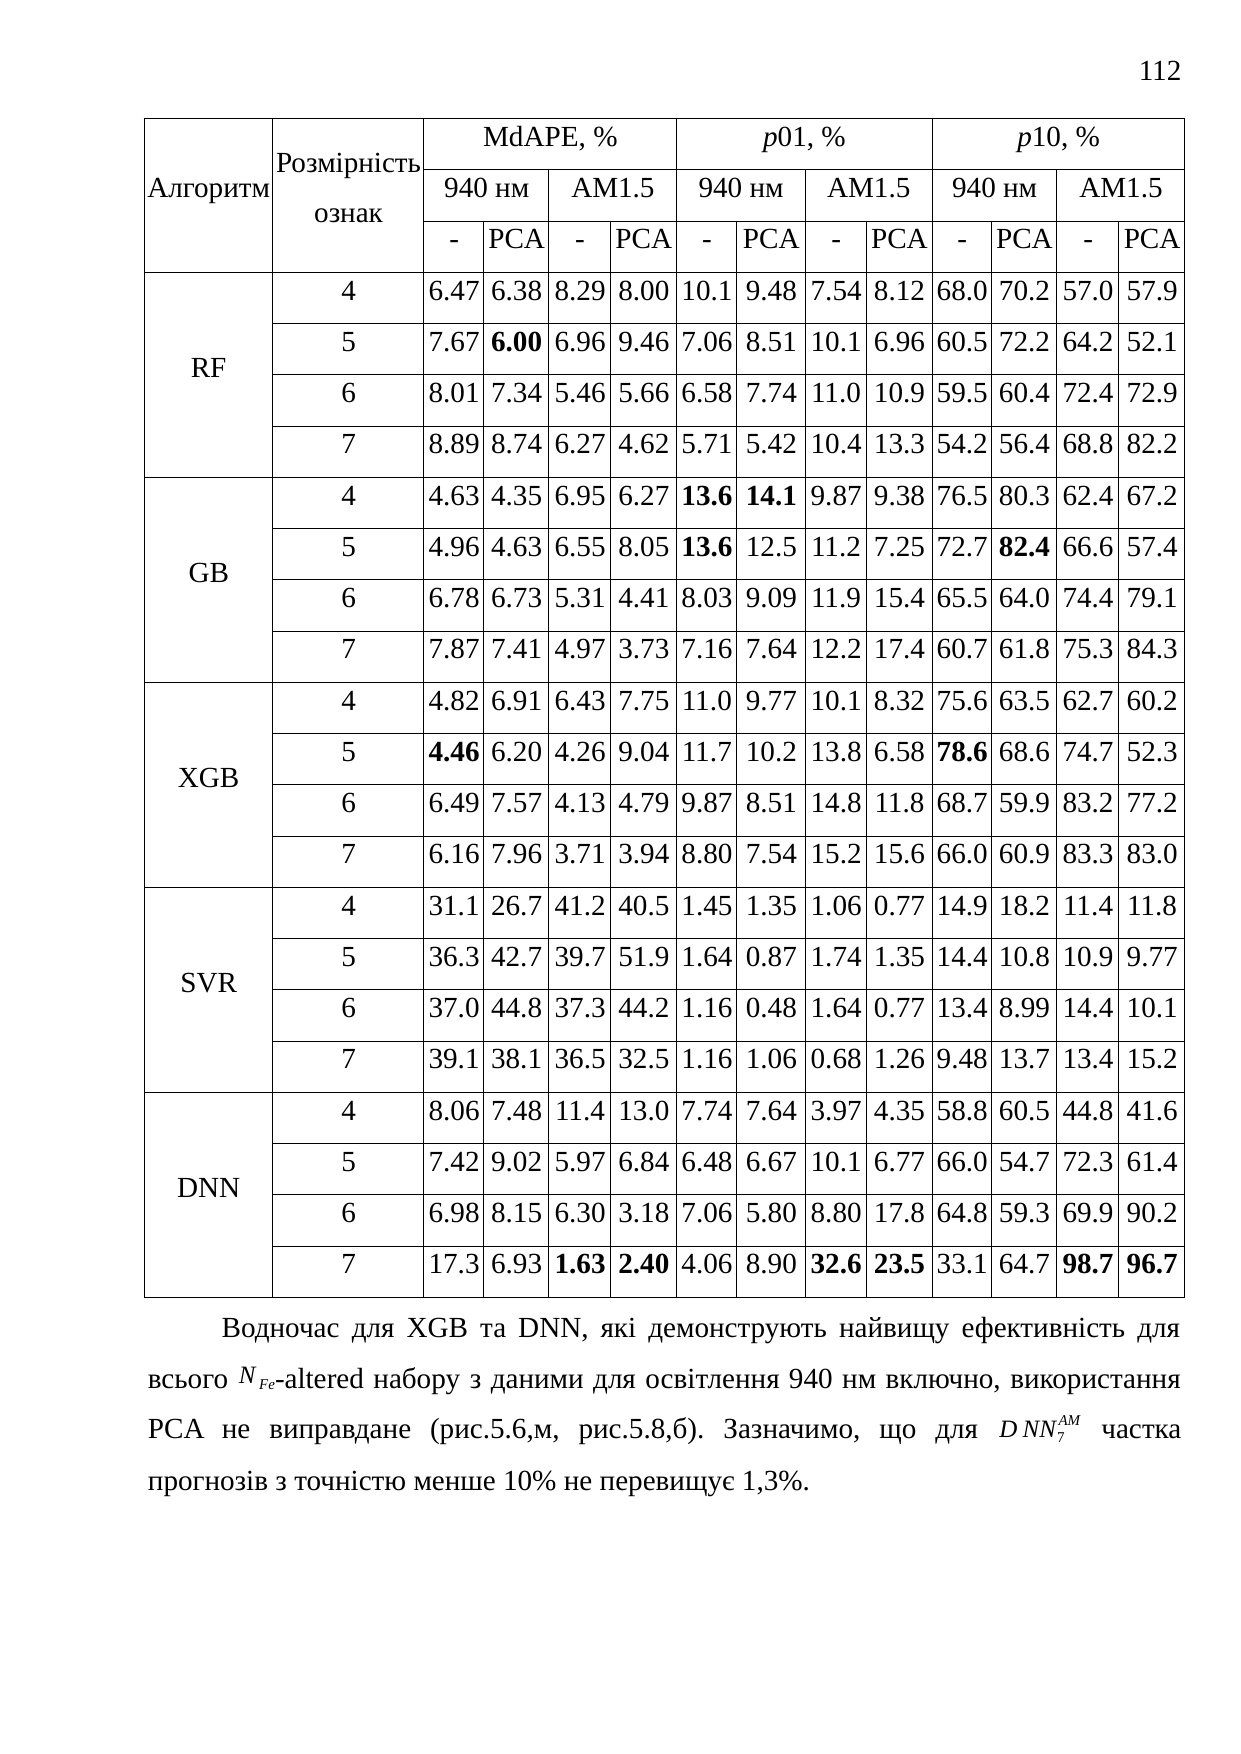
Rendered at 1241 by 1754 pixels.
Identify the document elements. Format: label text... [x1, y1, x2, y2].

table_cell 32.6 [806, 1247, 866, 1297]
table_cell 8.15 [484, 1195, 548, 1246]
table_cell 10.9 [867, 375, 932, 426]
table_cell 72.4 [1057, 375, 1118, 426]
table_cell 8.03 [677, 580, 736, 631]
table_cell 13.4 [933, 990, 991, 1041]
table_cell 7.06 [677, 324, 736, 374]
table_cell 10.8 [992, 939, 1056, 989]
table_cell 6.73 [484, 580, 548, 631]
table_cell 1.45 [677, 888, 736, 938]
table_cell 4.35 [867, 1093, 932, 1143]
table_cell 8.29 [549, 273, 610, 323]
table_cell 82.2 [1119, 427, 1184, 477]
table_cell 8.12 [867, 273, 932, 323]
table_cell PCA [867, 222, 932, 272]
table_cell GB [145, 478, 272, 682]
table_header MdAPE, % [424, 119, 676, 169]
table_cell 59.3 [992, 1195, 1056, 1246]
table_cell 9.09 [737, 580, 805, 631]
table_cell 3.94 [611, 837, 676, 887]
table_cell 6.27 [611, 478, 676, 528]
table_cell 1.64 [806, 990, 866, 1041]
table_cell 0.77 [867, 990, 932, 1041]
table_cell 14.4 [1057, 990, 1118, 1041]
table_cell 5 [273, 324, 423, 374]
table_cell 7.67 [424, 324, 483, 374]
table_cell 8.00 [611, 273, 676, 323]
table_cell 4.41 [611, 580, 676, 631]
table_cell 32.5 [611, 1042, 676, 1092]
table_cell - [1057, 222, 1118, 272]
table_cell - [549, 222, 610, 272]
table_cell 10.2 [737, 734, 805, 784]
table_cell 66.6 [1057, 529, 1118, 579]
table_cell 7 [273, 1042, 423, 1092]
table_cell 36.5 [549, 1042, 610, 1092]
table_cell 6.55 [549, 529, 610, 579]
table_cell 11.8 [1119, 888, 1184, 938]
table_cell 15.2 [806, 837, 866, 887]
table_cell 4 [273, 1093, 423, 1143]
table_cell PCA [484, 222, 548, 272]
table_cell 6.38 [484, 273, 548, 323]
table_cell 1.16 [677, 1042, 736, 1092]
table_cell 70.2 [992, 273, 1056, 323]
table_cell 7 [273, 632, 423, 682]
table_cell 64.7 [992, 1247, 1056, 1297]
table_cell 6.95 [549, 478, 610, 528]
table_cell 6.27 [549, 427, 610, 477]
table_cell 6.67 [737, 1144, 805, 1194]
table_cell 17.4 [867, 632, 932, 682]
table_cell 6 [273, 1195, 423, 1246]
table_cell 1.16 [677, 990, 736, 1041]
table_cell 4.63 [484, 529, 548, 579]
table_cell 10.1 [1119, 990, 1184, 1041]
table_cell 8.06 [424, 1093, 483, 1143]
table_cell 8.74 [484, 427, 548, 477]
table_cell 10.9 [1057, 939, 1118, 989]
table_cell 7 [273, 1247, 423, 1297]
table_cell 3.97 [806, 1093, 866, 1143]
table_cell 77.2 [1119, 785, 1184, 836]
table_cell 68.8 [1057, 427, 1118, 477]
table_cell 10.4 [806, 427, 866, 477]
table_cell 10.1 [677, 273, 736, 323]
table_cell 13.4 [1057, 1042, 1118, 1092]
table_cell 8.99 [992, 990, 1056, 1041]
table_cell 83.2 [1057, 785, 1118, 836]
table_cell - [933, 222, 991, 272]
table_cell 78.6 [933, 734, 991, 784]
table_cell 60.4 [992, 375, 1056, 426]
table_cell 82.4 [992, 529, 1056, 579]
table_cell 0.77 [867, 888, 932, 938]
table_cell 68.0 [933, 273, 991, 323]
table_cell AM1.5 [1057, 170, 1184, 221]
table_cell 52.3 [1119, 734, 1184, 784]
table_cell 6.78 [424, 580, 483, 631]
table_cell 68.7 [933, 785, 991, 836]
table_cell 11.4 [549, 1093, 610, 1143]
table_cell 39.7 [549, 939, 610, 989]
table_cell 7.54 [737, 837, 805, 887]
table_cell 7.87 [424, 632, 483, 682]
table_cell 4 [273, 683, 423, 733]
table_cell 83.0 [1119, 837, 1184, 887]
table_cell 11.7 [677, 734, 736, 784]
table_cell 4.46 [424, 734, 483, 784]
table_cell 7.74 [677, 1093, 736, 1143]
table_cell 68.6 [992, 734, 1056, 784]
table_cell 8.51 [737, 324, 805, 374]
table_cell 6.20 [484, 734, 548, 784]
table_cell - [806, 222, 866, 272]
table_cell 9.87 [677, 785, 736, 836]
table_cell 8.80 [806, 1195, 866, 1246]
table_cell 41.6 [1119, 1093, 1184, 1143]
table_cell 6.43 [549, 683, 610, 733]
table_cell 4.82 [424, 683, 483, 733]
table_cell 6.47 [424, 273, 483, 323]
table_cell 7.06 [677, 1195, 736, 1246]
table_cell 4 [273, 478, 423, 528]
table_cell 6.30 [549, 1195, 610, 1246]
table_cell 6.91 [484, 683, 548, 733]
table_cell 4.13 [549, 785, 610, 836]
table_cell 4.62 [611, 427, 676, 477]
table_cell 12.5 [737, 529, 805, 579]
table_cell 5.71 [677, 427, 736, 477]
table_cell 1.26 [867, 1042, 932, 1092]
table_cell 7.41 [484, 632, 548, 682]
table_header Алгоритм [145, 119, 272, 272]
table_cell 4 [273, 273, 423, 323]
table_cell 72.7 [933, 529, 991, 579]
table_cell 11.9 [806, 580, 866, 631]
table_cell 72.9 [1119, 375, 1184, 426]
table_cell 75.6 [933, 683, 991, 733]
table_cell 15.4 [867, 580, 932, 631]
table_cell 6.98 [424, 1195, 483, 1246]
table_cell 1.63 [549, 1247, 610, 1297]
table_cell 5.66 [611, 375, 676, 426]
table_cell 11.8 [867, 785, 932, 836]
table_cell 62.4 [1057, 478, 1118, 528]
table_cell 10.1 [806, 683, 866, 733]
table_cell 57.4 [1119, 529, 1184, 579]
table_cell 6 [273, 990, 423, 1041]
table_cell 13.6 [677, 529, 736, 579]
table_cell 6.16 [424, 837, 483, 887]
table_cell 6.58 [867, 734, 932, 784]
table_cell 62.7 [1057, 683, 1118, 733]
table_cell 10.1 [806, 1144, 866, 1194]
table_cell 90.2 [1119, 1195, 1184, 1246]
table_header Розмірність ознак [273, 119, 423, 272]
table_cell 7.57 [484, 785, 548, 836]
table_cell 6.93 [484, 1247, 548, 1297]
table_cell 79.1 [1119, 580, 1184, 631]
table_cell 67.2 [1119, 478, 1184, 528]
table_header p01, % [677, 119, 932, 169]
table_cell 13.6 [677, 478, 736, 528]
table_cell 83.3 [1057, 837, 1118, 887]
table_cell - [677, 222, 736, 272]
table_cell 14.8 [806, 785, 866, 836]
table_cell 42.7 [484, 939, 548, 989]
table_cell PCA [1119, 222, 1184, 272]
table_cell 51.9 [611, 939, 676, 989]
table_cell 6 [273, 375, 423, 426]
table_cell 8.05 [611, 529, 676, 579]
table_cell 5.97 [549, 1144, 610, 1194]
table_cell 56.4 [992, 427, 1056, 477]
table_cell 8.01 [424, 375, 483, 426]
table_cell 1.64 [677, 939, 736, 989]
table_cell 14.4 [933, 939, 991, 989]
text Водночас для XGB та DNN, які демонструють найвищу ефективність для всього -altered набору з даними для освітлення 940 нм включно, використання PCA не виправдане (рис.5.6,м, рис.5.8,б). Зазначимо, що для частка прогнозів з точністю менше 10% не перевищує 1,3%. [148, 1310, 1181, 1496]
table_cell 44.8 [1057, 1093, 1118, 1143]
table_cell 6 [273, 785, 423, 836]
table_cell 7.64 [737, 1093, 805, 1143]
table_cell 5.80 [737, 1195, 805, 1246]
table_cell 64.0 [992, 580, 1056, 631]
table_cell 54.7 [992, 1144, 1056, 1194]
table_cell 9.48 [737, 273, 805, 323]
table_cell 31.1 [424, 888, 483, 938]
table_cell 40.5 [611, 888, 676, 938]
table_cell 11.0 [806, 375, 866, 426]
table_cell 7.25 [867, 529, 932, 579]
table_cell 9.46 [611, 324, 676, 374]
table_cell 26.7 [484, 888, 548, 938]
table_cell 6.48 [677, 1144, 736, 1194]
table_cell 6.96 [549, 324, 610, 374]
table_cell 36.3 [424, 939, 483, 989]
table_cell - [424, 222, 483, 272]
table_cell 11.4 [1057, 888, 1118, 938]
table_cell 74.7 [1057, 734, 1118, 784]
table_cell 5 [273, 734, 423, 784]
table_cell 1.35 [867, 939, 932, 989]
table_cell 4 [273, 888, 423, 938]
table_cell 6.58 [677, 375, 736, 426]
table_cell 72.2 [992, 324, 1056, 374]
table_cell 9.02 [484, 1144, 548, 1194]
table_cell 14.1 [737, 478, 805, 528]
table_cell 6.96 [867, 324, 932, 374]
table_cell 0.87 [737, 939, 805, 989]
table_cell 15.6 [867, 837, 932, 887]
table_cell 65.5 [933, 580, 991, 631]
table_cell 5.42 [737, 427, 805, 477]
table_cell 76.5 [933, 478, 991, 528]
table_cell 72.3 [1057, 1144, 1118, 1194]
table_cell 9.77 [1119, 939, 1184, 989]
table_cell 7.96 [484, 837, 548, 887]
table_cell 37.3 [549, 990, 610, 1041]
table_cell 64.8 [933, 1195, 991, 1246]
table_cell 13.8 [806, 734, 866, 784]
table_cell 1.06 [737, 1042, 805, 1092]
table_cell 5 [273, 1144, 423, 1194]
table_cell 9.87 [806, 478, 866, 528]
table_cell 7.74 [737, 375, 805, 426]
table_cell 15.2 [1119, 1042, 1184, 1092]
table_cell 18.2 [992, 888, 1056, 938]
table_cell 5 [273, 939, 423, 989]
table_cell 4.06 [677, 1247, 736, 1297]
table_cell 44.2 [611, 990, 676, 1041]
table_cell DNN [145, 1093, 272, 1297]
table_cell 2.40 [611, 1247, 676, 1297]
table_cell 96.7 [1119, 1247, 1184, 1297]
table_cell 6.84 [611, 1144, 676, 1194]
table_cell 7 [273, 427, 423, 477]
table_cell 58.8 [933, 1093, 991, 1143]
table_cell 4.63 [424, 478, 483, 528]
table_cell 69.9 [1057, 1195, 1118, 1246]
table_cell 4.97 [549, 632, 610, 682]
table_cell 4.79 [611, 785, 676, 836]
table_cell 54.2 [933, 427, 991, 477]
table_cell 39.1 [424, 1042, 483, 1092]
table_cell 6 [273, 580, 423, 631]
table_cell PCA [611, 222, 676, 272]
table_cell 7.42 [424, 1144, 483, 1194]
table_cell 11.0 [677, 683, 736, 733]
table_cell 23.5 [867, 1247, 932, 1297]
table_cell 8.32 [867, 683, 932, 733]
table_cell 1.35 [737, 888, 805, 938]
table_cell 63.5 [992, 683, 1056, 733]
table_cell 60.7 [933, 632, 991, 682]
table_cell 8.51 [737, 785, 805, 836]
table_cell 10.1 [806, 324, 866, 374]
table_cell 9.38 [867, 478, 932, 528]
table_cell 7.16 [677, 632, 736, 682]
table_cell 41.2 [549, 888, 610, 938]
table_cell 1.06 [806, 888, 866, 938]
table_cell 3.18 [611, 1195, 676, 1246]
table_cell 3.71 [549, 837, 610, 887]
table_cell 60.2 [1119, 683, 1184, 733]
table_cell 5 [273, 529, 423, 579]
table_cell 8.89 [424, 427, 483, 477]
table_cell RF [145, 273, 272, 477]
table_cell 3.73 [611, 632, 676, 682]
table_cell 4.26 [549, 734, 610, 784]
table_cell 13.0 [611, 1093, 676, 1143]
table_cell 59.5 [933, 375, 991, 426]
table_cell 33.1 [933, 1247, 991, 1297]
table_cell 6.77 [867, 1144, 932, 1194]
table_header p10, % [933, 119, 1184, 169]
table_cell 66.0 [933, 1144, 991, 1194]
table_cell 7.75 [611, 683, 676, 733]
table_cell 9.48 [933, 1042, 991, 1092]
table_cell 4.96 [424, 529, 483, 579]
table_cell PCA [992, 222, 1056, 272]
table_cell 64.2 [1057, 324, 1118, 374]
table_cell 60.5 [992, 1093, 1056, 1143]
table_cell 7.48 [484, 1093, 548, 1143]
table_cell 57.9 [1119, 273, 1184, 323]
table_cell AM1.5 [549, 170, 676, 221]
table_cell 17.3 [424, 1247, 483, 1297]
table_cell 6.49 [424, 785, 483, 836]
table_cell 44.8 [484, 990, 548, 1041]
table_cell 17.8 [867, 1195, 932, 1246]
table_cell 52.1 [1119, 324, 1184, 374]
table_cell 61.8 [992, 632, 1056, 682]
table_cell 59.9 [992, 785, 1056, 836]
table_cell 57.0 [1057, 273, 1118, 323]
table_cell 7.64 [737, 632, 805, 682]
table_cell 7.34 [484, 375, 548, 426]
table_cell XGB [145, 683, 272, 887]
table_cell 60.9 [992, 837, 1056, 887]
table_cell 0.68 [806, 1042, 866, 1092]
table_cell 9.77 [737, 683, 805, 733]
table_cell 74.4 [1057, 580, 1118, 631]
table_cell 61.4 [1119, 1144, 1184, 1194]
table_cell 14.9 [933, 888, 991, 938]
table_cell 7 [273, 837, 423, 887]
table_cell 13.7 [992, 1042, 1056, 1092]
table_cell 5.31 [549, 580, 610, 631]
table_cell 84.3 [1119, 632, 1184, 682]
table_cell SVR [145, 888, 272, 1092]
table_cell 1.74 [806, 939, 866, 989]
table_cell 38.1 [484, 1042, 548, 1092]
table_cell 5.46 [549, 375, 610, 426]
table_cell 98.7 [1057, 1247, 1118, 1297]
table_cell 80.3 [992, 478, 1056, 528]
table_cell 7.54 [806, 273, 866, 323]
table_cell 13.3 [867, 427, 932, 477]
table_cell 940 нм [677, 170, 805, 221]
table_cell 940 нм [424, 170, 548, 221]
table_cell 66.0 [933, 837, 991, 887]
table_cell 8.90 [737, 1247, 805, 1297]
table_cell AM1.5 [806, 170, 932, 221]
table_cell 6.00 [484, 324, 548, 374]
table_cell 75.3 [1057, 632, 1118, 682]
table_cell 60.5 [933, 324, 991, 374]
table_cell 940 нм [933, 170, 1056, 221]
table_cell 8.80 [677, 837, 736, 887]
table_cell 4.35 [484, 478, 548, 528]
table_cell 0.48 [737, 990, 805, 1041]
table_cell 12.2 [806, 632, 866, 682]
table_cell 11.2 [806, 529, 866, 579]
table_cell PCA [737, 222, 805, 272]
table_cell 37.0 [424, 990, 483, 1041]
table_cell 9.04 [611, 734, 676, 784]
